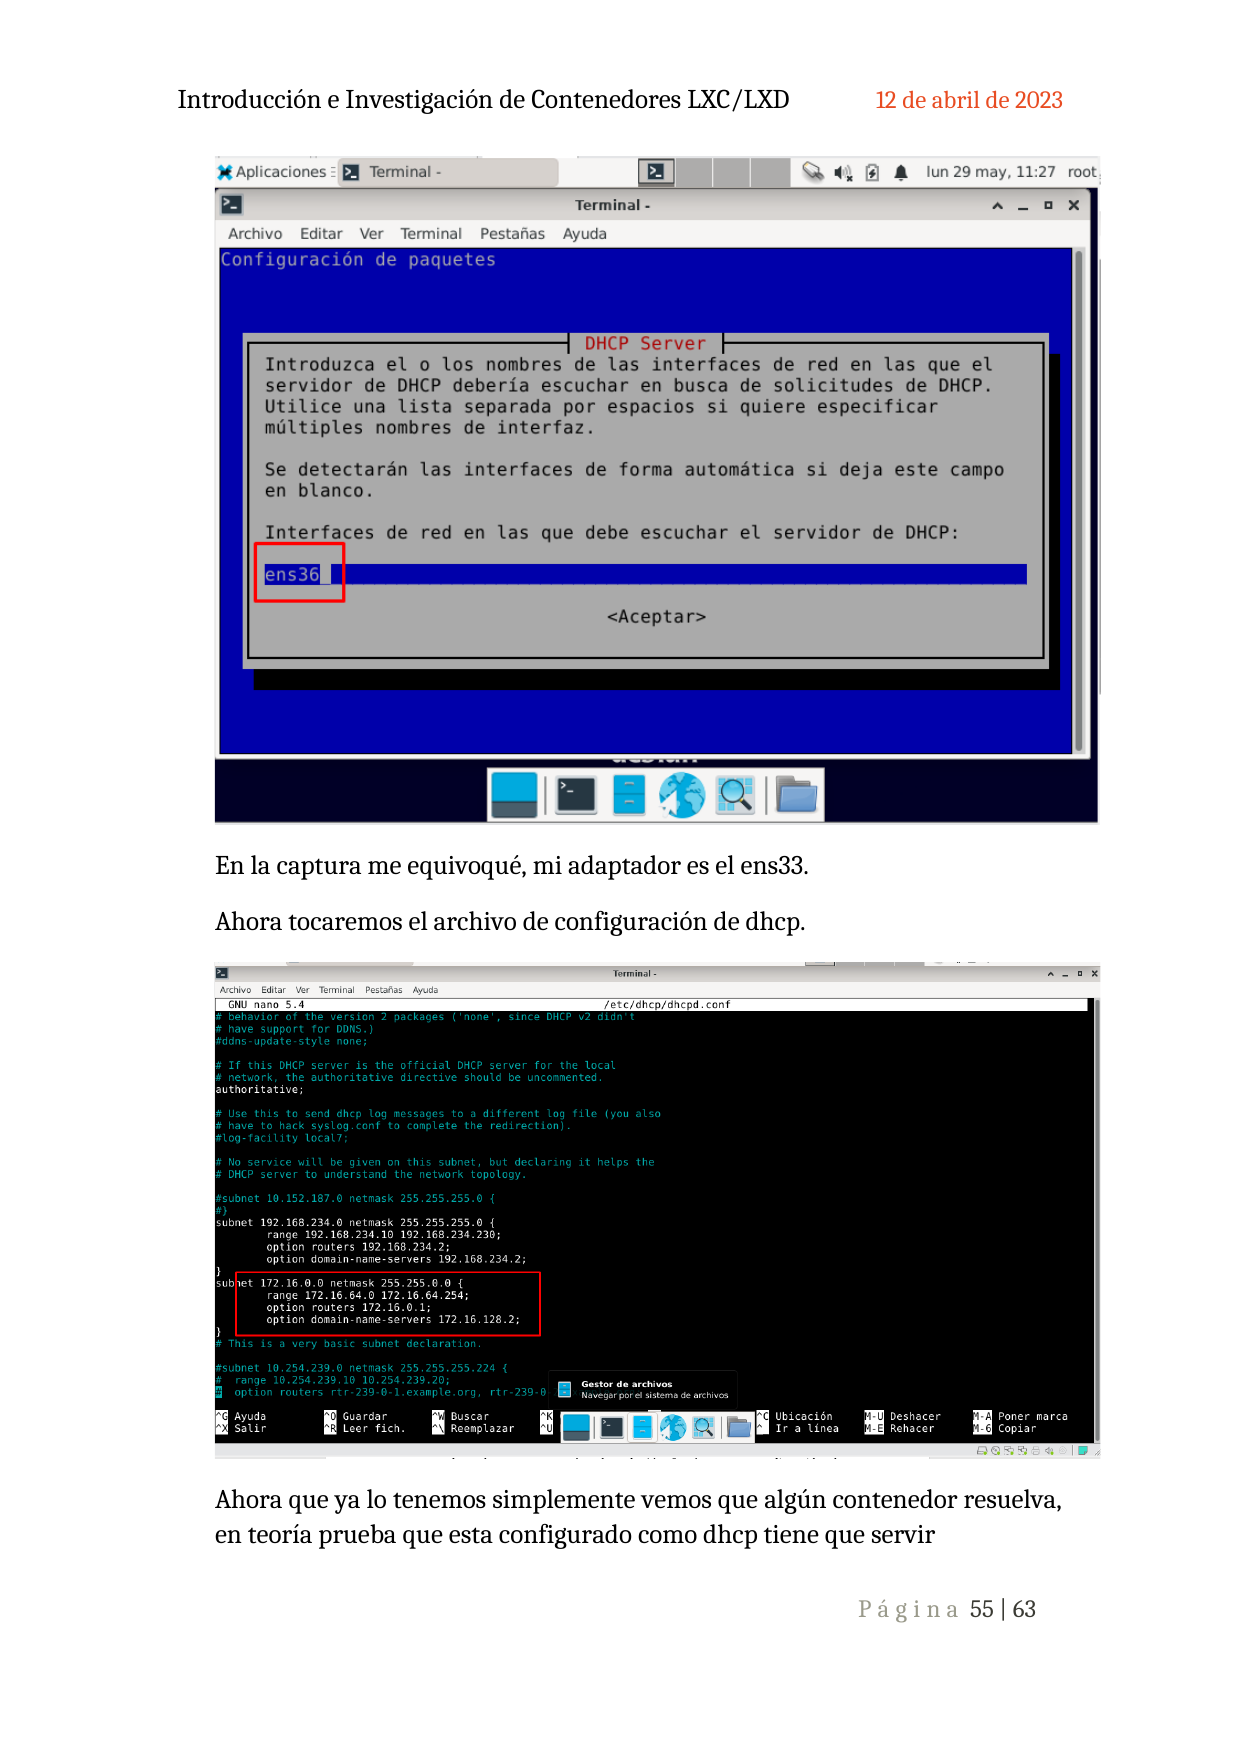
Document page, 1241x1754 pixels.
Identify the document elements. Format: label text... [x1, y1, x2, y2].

text Ahora que ya lo tenemos simplemente vemos que algún contenedor resuelva, en teoría prueba que esta configurado como dhcp tiene que servir [215, 1484, 1063, 1551]
picture [214, 962, 1101, 1459]
text En la captura me equivoqué, mi adaptador es el ens33. [215, 850, 1063, 881]
picture [214, 156, 1101, 825]
text Ahora tocaremos el archivo de configuración de dhcp. [215, 906, 1063, 937]
